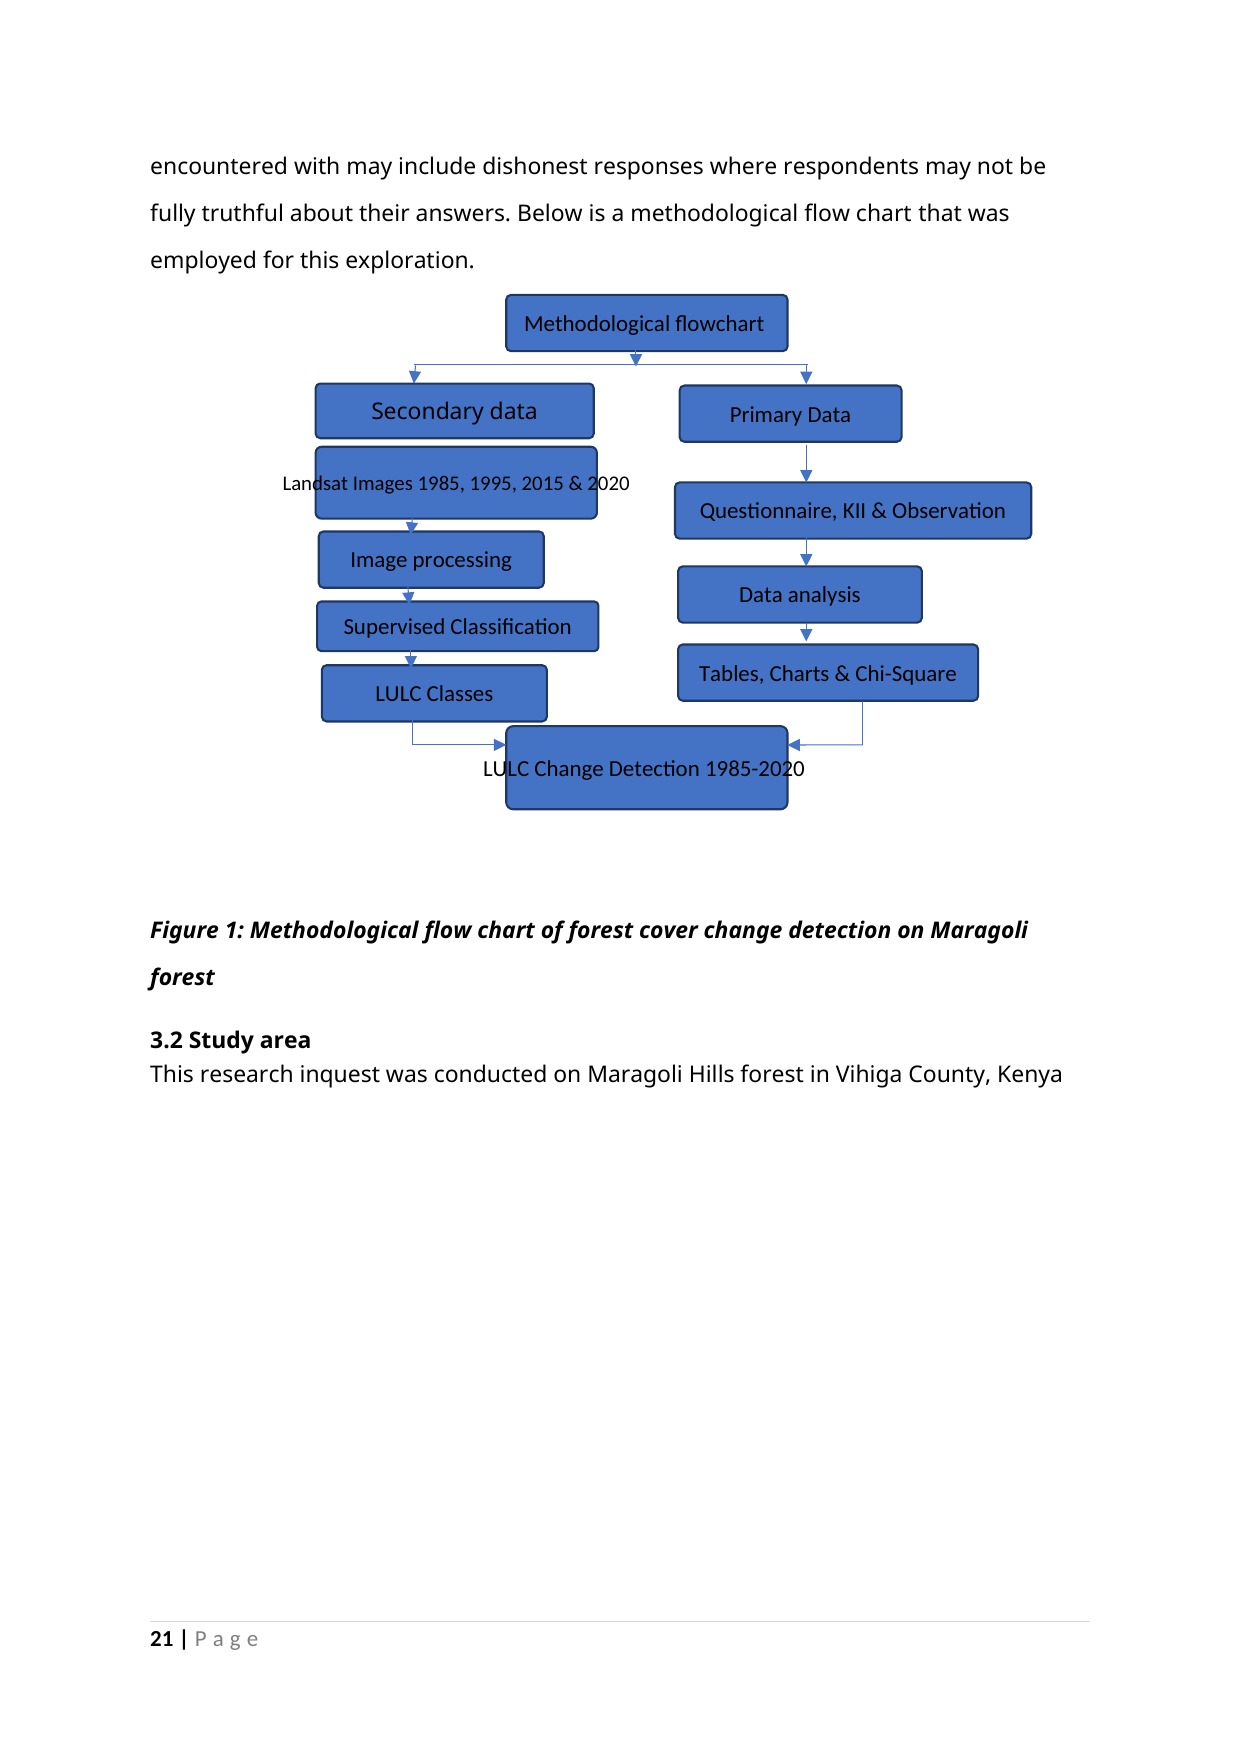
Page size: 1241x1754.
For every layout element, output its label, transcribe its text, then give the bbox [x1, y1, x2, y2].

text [150, 150, 1090, 992]
subtitle 3.2 Study area [150, 1024, 1090, 1056]
text This research inquest was conducted on Maragoli Hills forest in Vihiga County, Kenya [150, 1058, 1090, 1089]
